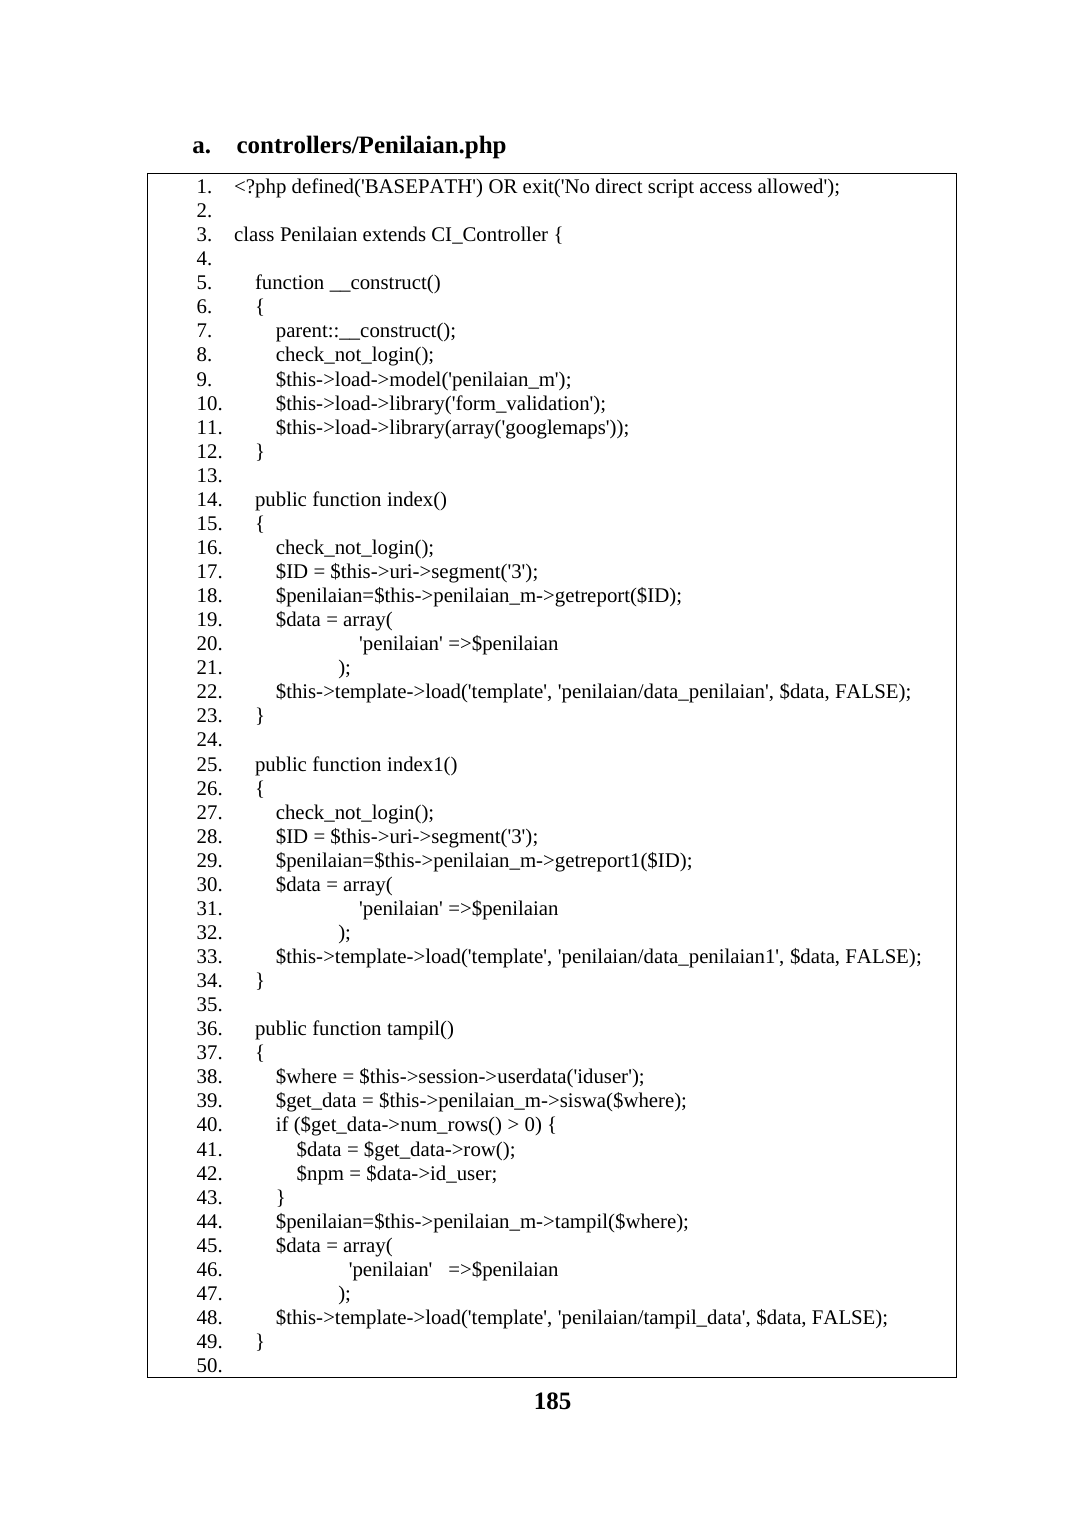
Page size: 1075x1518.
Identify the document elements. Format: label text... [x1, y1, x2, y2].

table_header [148, 174, 956, 1377]
list controllers/Penilaian.php [192, 130, 957, 158]
